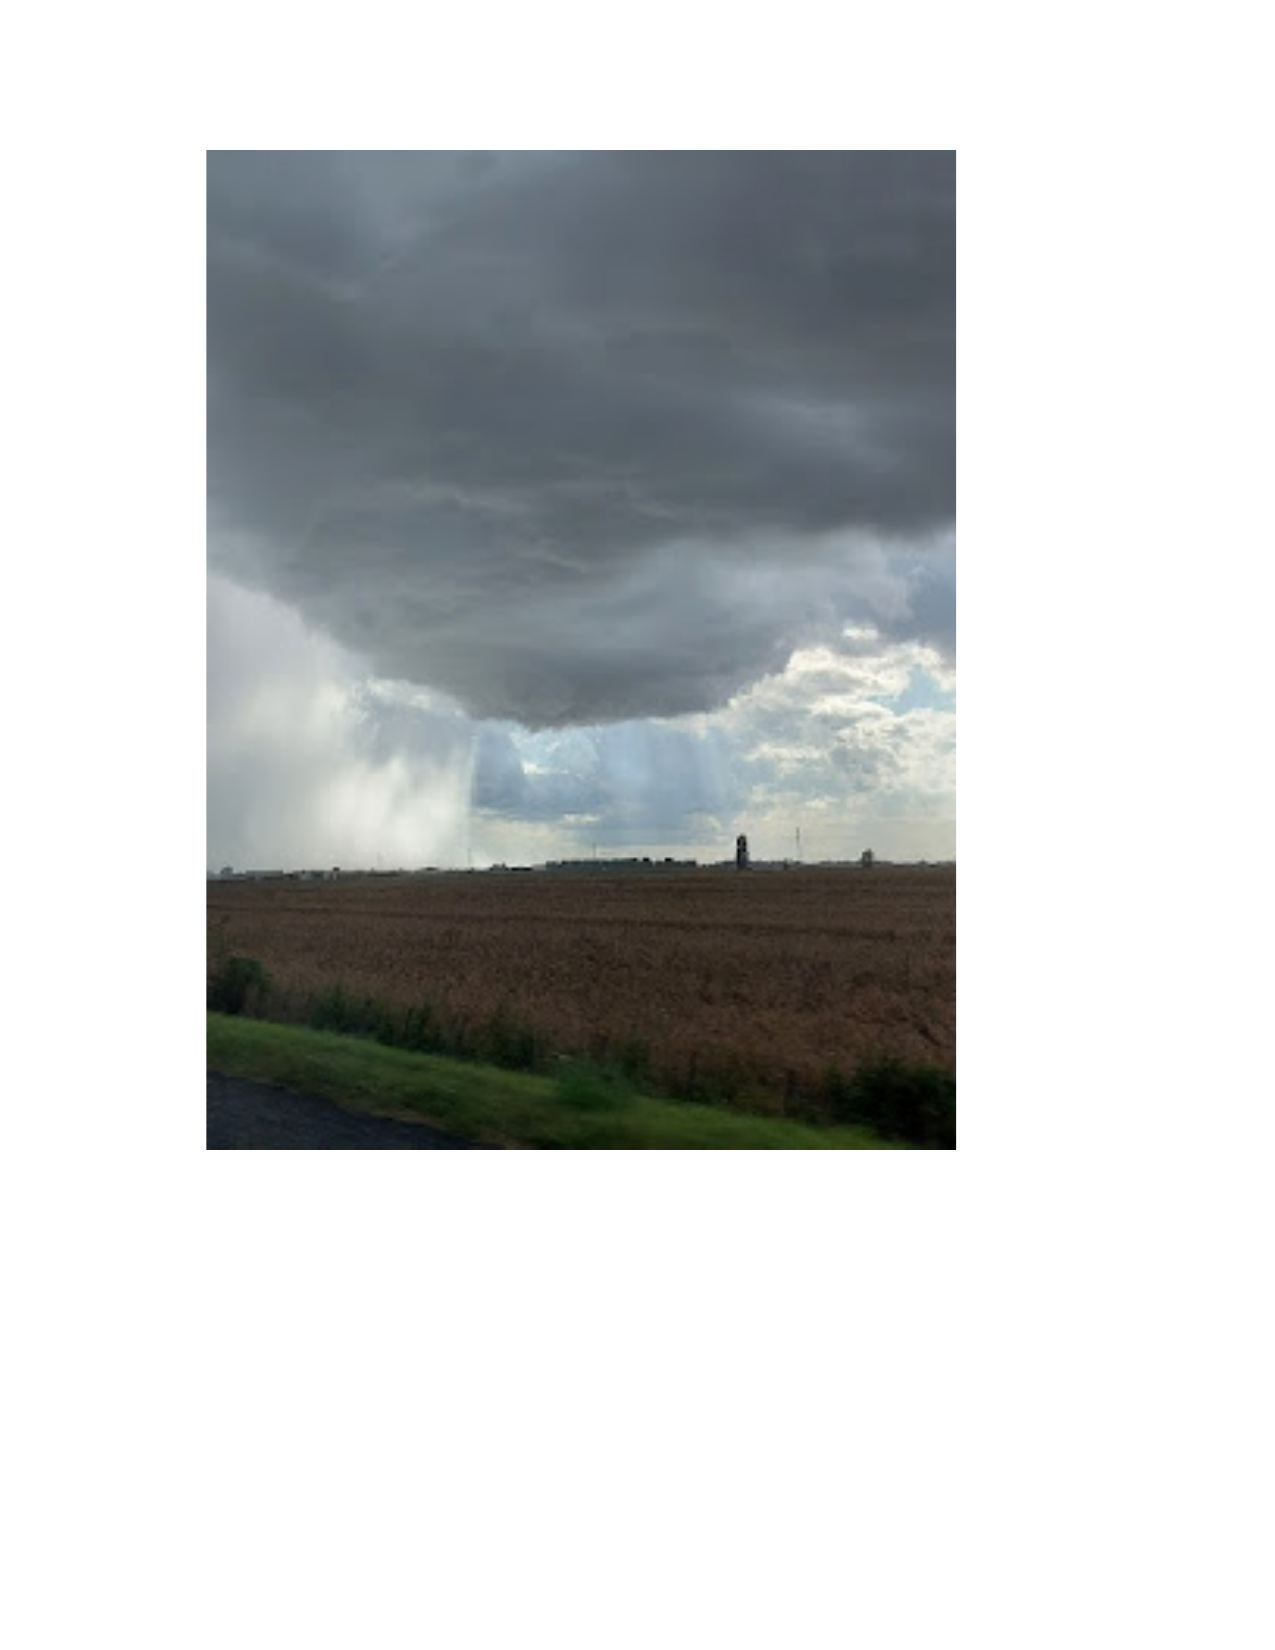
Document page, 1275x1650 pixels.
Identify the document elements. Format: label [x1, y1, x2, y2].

picture [206, 150, 957, 1150]
